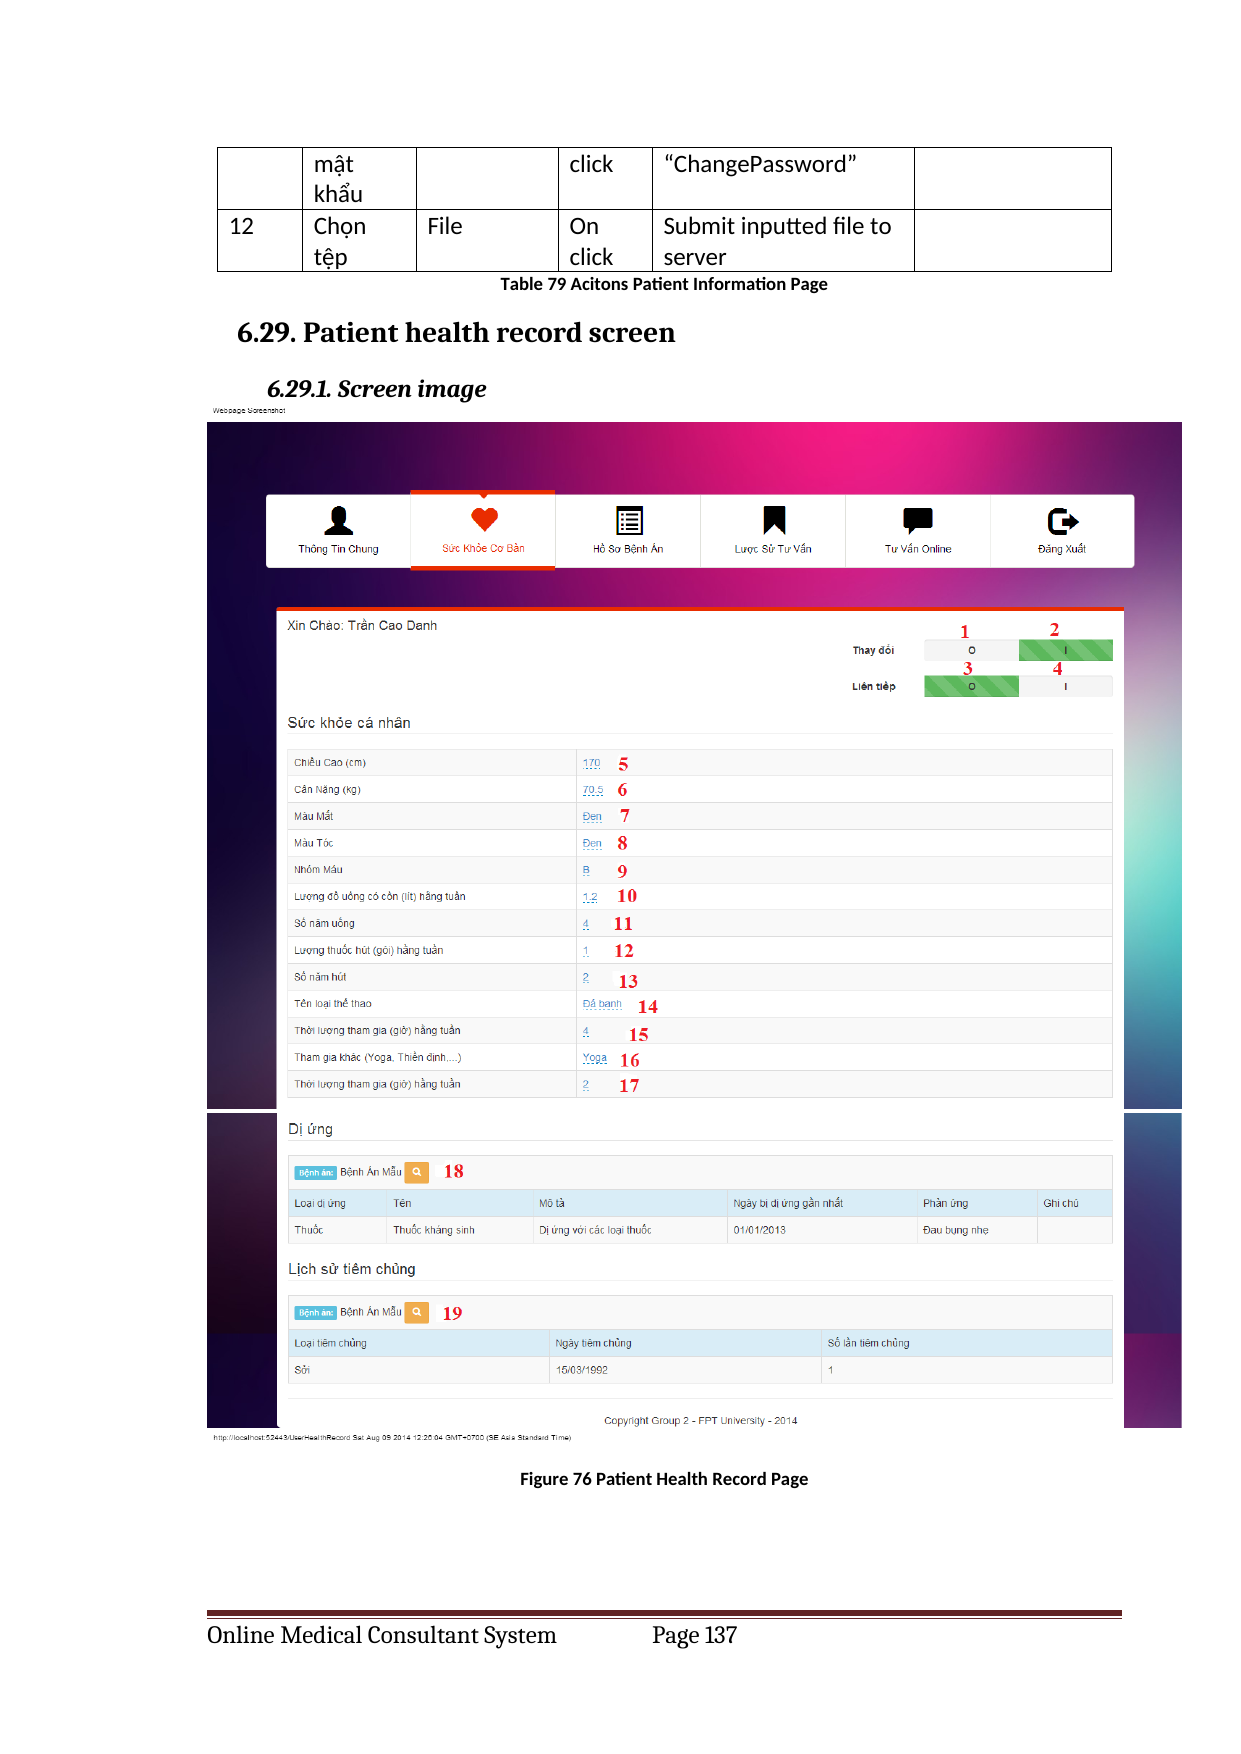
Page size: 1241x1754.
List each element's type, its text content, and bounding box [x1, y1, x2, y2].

subtitle Screen image [267, 375, 1122, 404]
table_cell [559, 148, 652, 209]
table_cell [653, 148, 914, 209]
subtitle Patient health record screen [237, 316, 1122, 349]
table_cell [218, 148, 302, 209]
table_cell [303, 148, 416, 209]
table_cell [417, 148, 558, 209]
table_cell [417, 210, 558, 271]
picture [207, 1113, 1182, 1442]
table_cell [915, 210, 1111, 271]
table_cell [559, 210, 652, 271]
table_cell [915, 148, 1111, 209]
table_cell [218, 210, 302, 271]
picture [207, 408, 1182, 1109]
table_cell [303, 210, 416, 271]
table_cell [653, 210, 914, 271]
